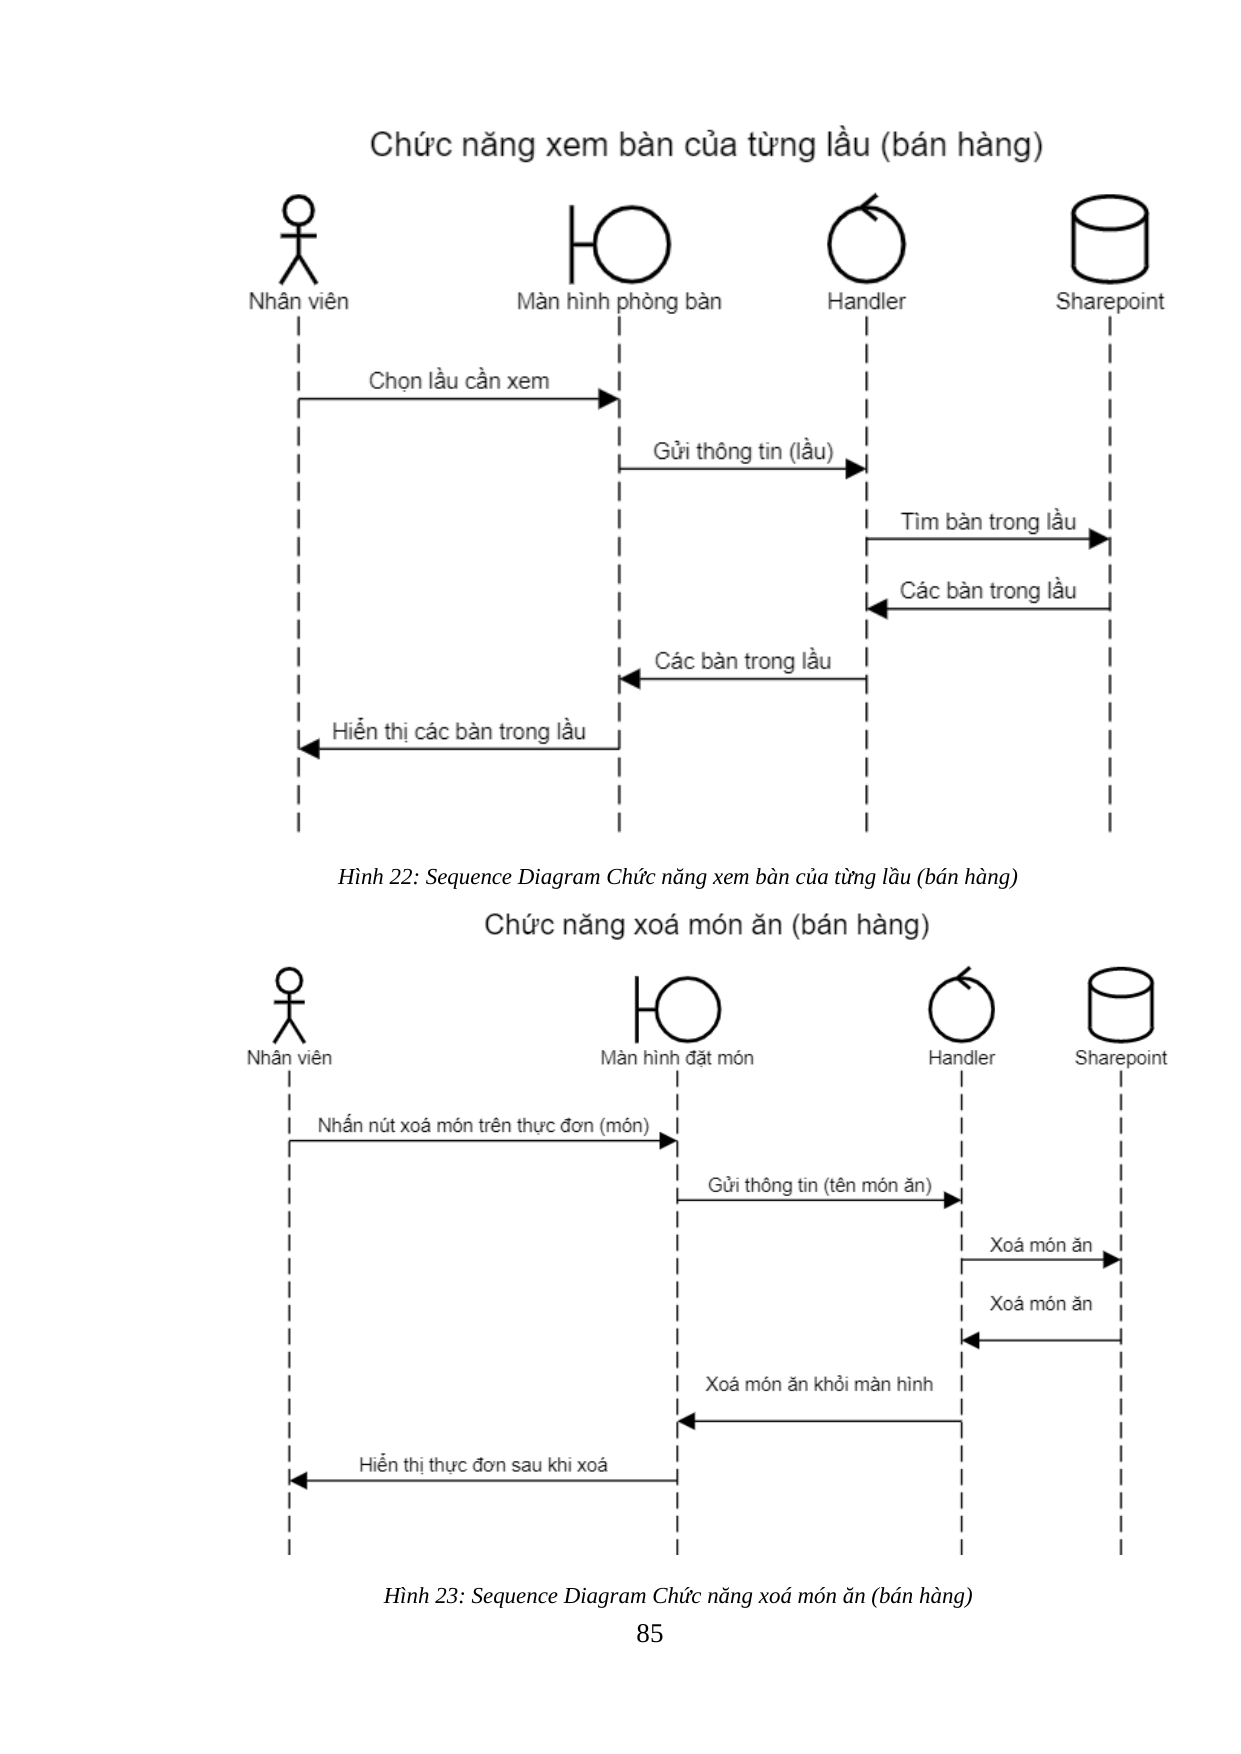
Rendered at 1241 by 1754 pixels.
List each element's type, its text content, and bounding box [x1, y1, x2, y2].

picture [236, 902, 1177, 1555]
picture [236, 118, 1176, 836]
